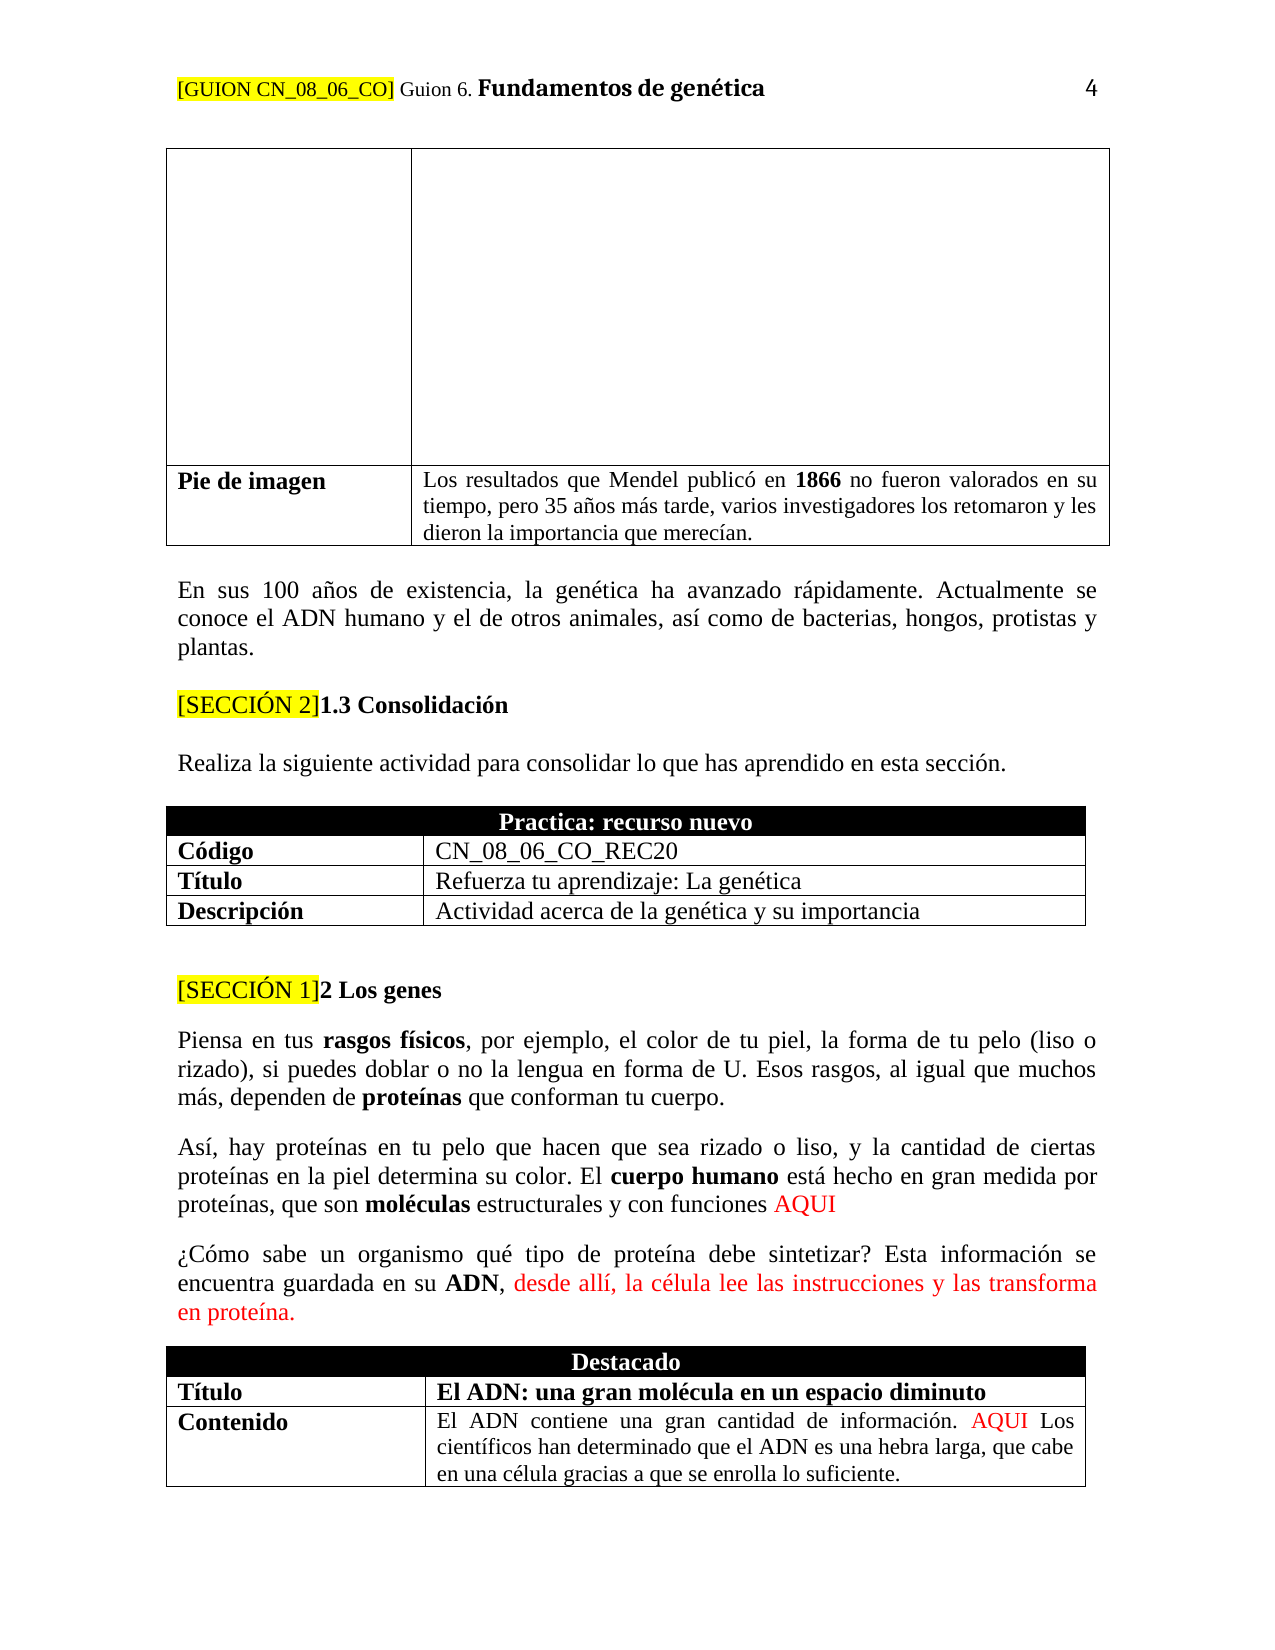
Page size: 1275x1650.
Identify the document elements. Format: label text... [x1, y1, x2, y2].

text Así, hay proteínas en tu pelo que hacen que sea rizado o liso, y la cantidad de ciertas proteínas en la piel determina su color. El cuerpo humano está hecho en gran medida por proteínas, que son moléculas estructurales y con funciones AQUI [177, 1132, 1098, 1218]
table_cell El ADN: una gran molécula en un espacio diminuto [426, 1377, 1085, 1406]
table_cell Título [167, 866, 423, 895]
text Piensa en tus rasgos físicos, por ejemplo, el color de tu piel, la forma de tu pelo (liso o rizado), si puedes doblar o no la lengua en forma de U. Esos rasgos, al igual que muchos más, dependen de proteínas que conforman tu cuerpo. [177, 1025, 1098, 1111]
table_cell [167, 149, 411, 465]
table_cell Título [167, 1377, 425, 1406]
text En sus 100 años de existencia, la genética ha avanzado rápidamente. Actualmente se conoce el ADN humano y el de otros animales, así como de bacterias, hongos, protistas y plantas. [177, 575, 1098, 661]
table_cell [426, 1407, 1085, 1486]
table_cell Actividad acerca de la genética y su importancia [424, 896, 1085, 925]
table_cell Código [167, 836, 423, 865]
text [SECCIÓN 1]2 Los genes [319, 975, 1098, 1004]
table_header Destacado [167, 1347, 1085, 1376]
text ¿Cómo sabe un organismo qué tipo de proteína debe sintetizar? Esta información se encuentra guardada en su ADN, desde allí, la célula lee las instrucciones y las transforma en proteína. [177, 1239, 1098, 1325]
table_cell Refuerza tu aprendizaje: La genética [424, 866, 1085, 895]
table_header Practica: recurso nuevo [167, 807, 1085, 835]
table_cell Contenido [167, 1407, 425, 1486]
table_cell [412, 149, 1109, 465]
table_cell Los resultados que Mendel publicó en 1866 no fueron valorados en su tiempo, pero 35 años más tarde, varios investigadores los retomaron y les dieron la importancia que merecían. [412, 466, 1109, 545]
text [SECCIÓN 2]1.3 Consolidación [319, 690, 1098, 718]
table_cell Descripción [167, 896, 423, 925]
table_cell CN_08_06_CO_REC20 [424, 836, 1085, 865]
text Realiza la siguiente actividad para consolidar lo que has aprendido en esta sección. [177, 748, 1098, 776]
table_cell Pie de imagen [167, 466, 411, 545]
